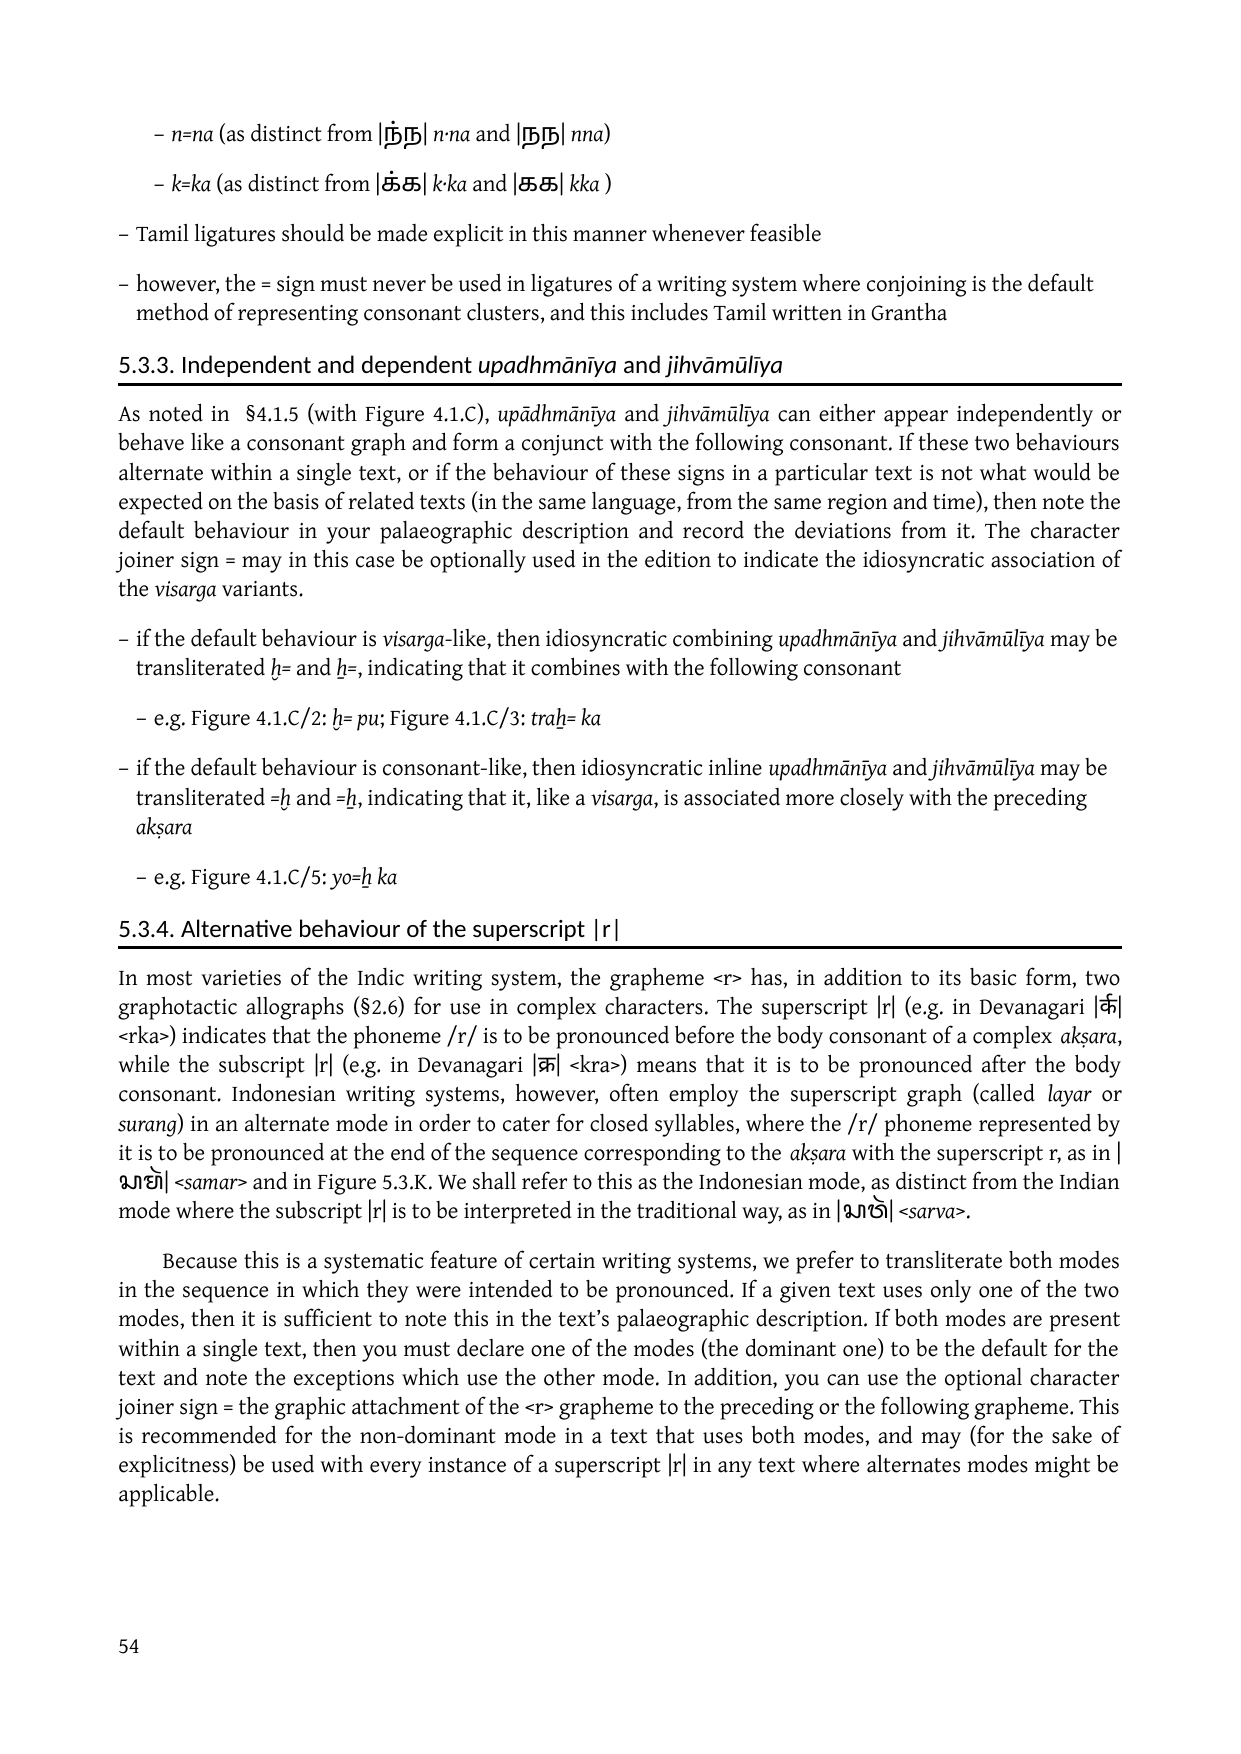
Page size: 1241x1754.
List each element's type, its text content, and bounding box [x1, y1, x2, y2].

list if the default behaviour is consonant-like, then idiosyncratic inline upadhmānīya and jihvāmūlīya may be transliterated =ḫ and =ẖ, indicating that it, like a visarga, is associated more closely with the preceding akṣara [118, 752, 1122, 840]
list if the default behaviour is visarga-like, then idiosyncratic combining upadhmānīya and jihvāmūlīya may be transliterated ḫ= and ẖ=, indicating that it combines with the following consonant [118, 623, 1122, 682]
list n=na (as distinct from |ந்ந| n·na and |நந| nna) [153, 118, 1122, 147]
list e.g. Figure 4.1.C/5: yo=ẖ ka [136, 861, 1122, 890]
text Because this is a systematic feature of certain writing systems, we prefer to transliterate both modes in the sequence in which they were intended to be pronounced. If a given text uses only one of the two modes, then it is sufficient to note this in the text’s palaeographic description. If both modes are present within a single text, then you must declare one of the modes (the dominant one) to be the default for the text and note the exceptions which use the other mode. In addition, you can use the optional character joiner sign = the graphic attachment of the <r> grapheme to the preceding or the following grapheme. This is recommended for the non-dominant mode in a text that uses both modes, and may (for the sake of explicitness) be used with every instance of a superscript |r| in any text where alternates modes might be applicable. [118, 1245, 1122, 1508]
subtitle Alternative behaviour of the superscript |r| [118, 911, 1122, 946]
list e.g. Figure 4.1.C/2: ḫ= pu; Figure 4.1.C/3: traẖ= ka [136, 702, 1122, 732]
list however, the = sign must never be used in ligatures of a writing system where conjoining is the default method of representing consonant clusters, and this includes Tamil written in Grantha [118, 268, 1122, 326]
list Tamil ligatures should be made explicit in this manner whenever feasible [118, 218, 1122, 247]
text In most varieties of the Indic writing system, the grapheme <r> has, in addition to its basic form, two graphotactic allographs (§2.6) for use in complex characters. The superscript |r| (e.g. in Devanagari |र्क| <rka>) indicates that the phoneme /r/ is to be pronounced before the body consonant of a complex akṣara, while the subscript |r| (e.g. in Devanagari |क्र| <kra>) means that it is to be pronounced after the body consonant. Indonesian writing systems, however, often employ the superscript graph (called layar or surang) in an alternate mode in order to cater for closed syllables, where the /r/ phoneme represented by it is to be pronounced at the end of the sequence corresponding to the akṣara with the superscript r, as in |ᬲᬫᬃ| <samar> and in Figure 5.3.A. We shall refer to this as the Indonesian mode, as distinct from the Indian mode where the subscript |r| is to be interpreted in the traditional way, as in |ᬲᬯᬃ| <sarva>. [118, 962, 1122, 1224]
text As noted in §4.1.5 (with Figure 4.1.C), upādhmānīya and jihvāmūlīya can either appear independently or behave like a consonant graph and form a conjunct with the following consonant. If these two behaviours alternate within a single text, or if the behaviour of these signs in a particular text is not what would be expected on the basis of related texts (in the same language, from the same region and time), then note the default behaviour in your palaeographic description and record the deviations from it. The character joiner sign = may in this case be optionally used in the edition to indicate the idiosyncratic association of the visarga variants. [118, 398, 1122, 602]
subtitle Independent and dependent upadhmānīya and jihvāmūlīya [118, 347, 1122, 383]
list k=ka (as distinct from |க்க| k·ka and |கக| kka ) [153, 168, 1122, 197]
